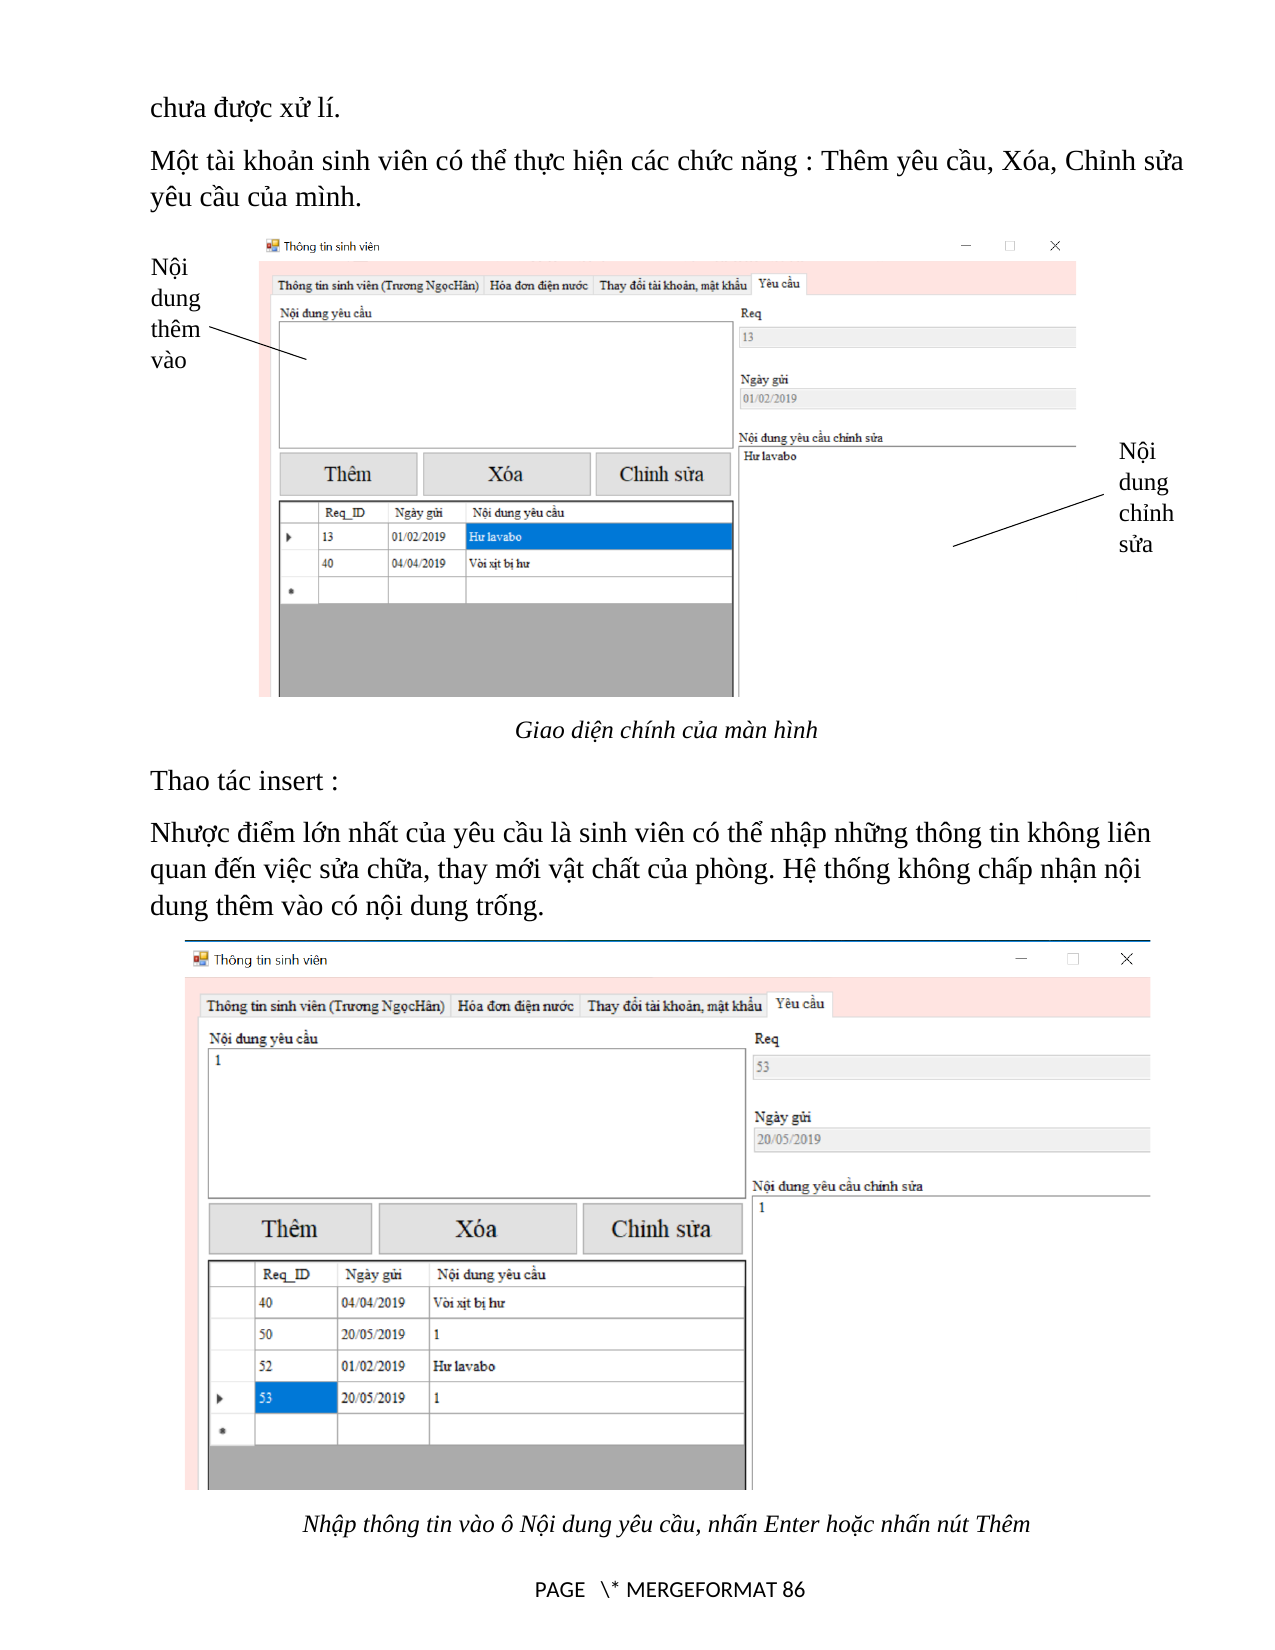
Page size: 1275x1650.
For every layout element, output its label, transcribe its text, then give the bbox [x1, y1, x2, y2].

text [150, 90, 1185, 123]
text Thao tác insert : [150, 763, 1185, 796]
picture [184, 940, 1151, 1490]
text Nhập thông tin vào ô Nội dung yêu cầu, nhấn Enter hoặc nhấn nút Thêm [150, 1509, 1185, 1537]
text Một tài khoản sinh viên có thể thực hiện các chức năng : Thêm yêu cầu, Xóa, Chỉnh sửa yêu cầu của mình. [150, 143, 1185, 212]
picture [258, 231, 1077, 697]
text Giao diện chính của màn hình [150, 715, 1185, 744]
text Nhược điểm lớn nhất của yêu cầu là sinh viên có thể nhập những thông tin không liên quan đến việc sửa chữa, thay mới vật chất của phòng. Hệ thống không chấp nhận nội dung thêm vào có nội dung trống. [150, 816, 1185, 921]
